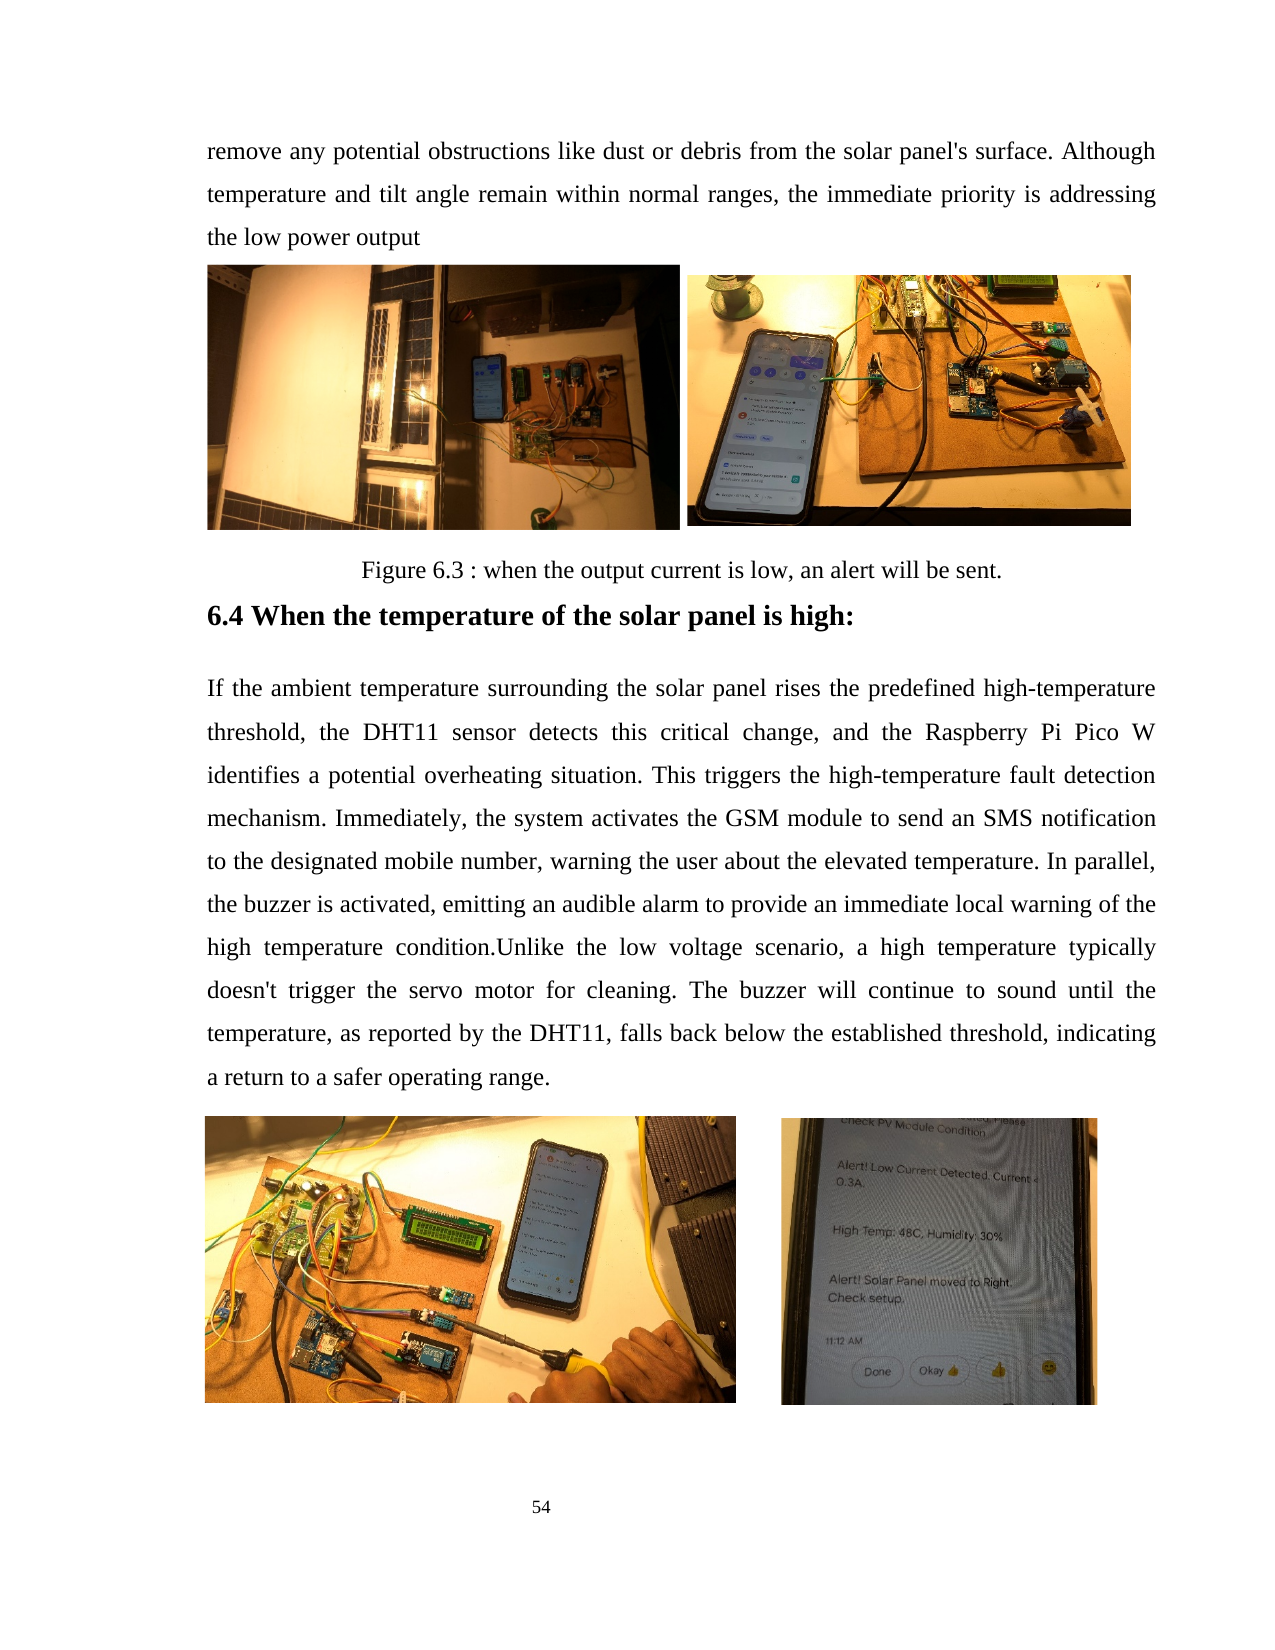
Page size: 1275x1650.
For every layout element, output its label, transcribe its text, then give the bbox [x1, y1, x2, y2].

picture [779, 1118, 1097, 1403]
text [207, 136, 1157, 251]
text If the ambient temperature surrounding the solar panel rises the predefined high-temperature threshold, the DHT11 sensor detects this critical change, and the Raspberry Pi Pico W identifies a potential overheating situation. This triggers the high-temperature fault detection mechanism. Immediately, the system activates the GSM module to send an SMS notification to the designated mobile number, warning the user about the elevated temperature. In parallel, the buzzer is activated, emitting an audible alarm to provide an immediate local warning of the high temperature condition.Unlike the low voltage scenario, a high temperature typically doesn't trigger the servo motor for cleaning. The buzzer will continue to sound until the temperature, as reported by the DHT11, falls back below the established threshold, indicating a return to a safer operating range. [207, 673, 1157, 1090]
text 6.4 When the temperature of the solar panel is high: [207, 598, 1157, 632]
picture [208, 265, 679, 530]
picture [203, 1116, 736, 1402]
picture [685, 275, 1131, 525]
